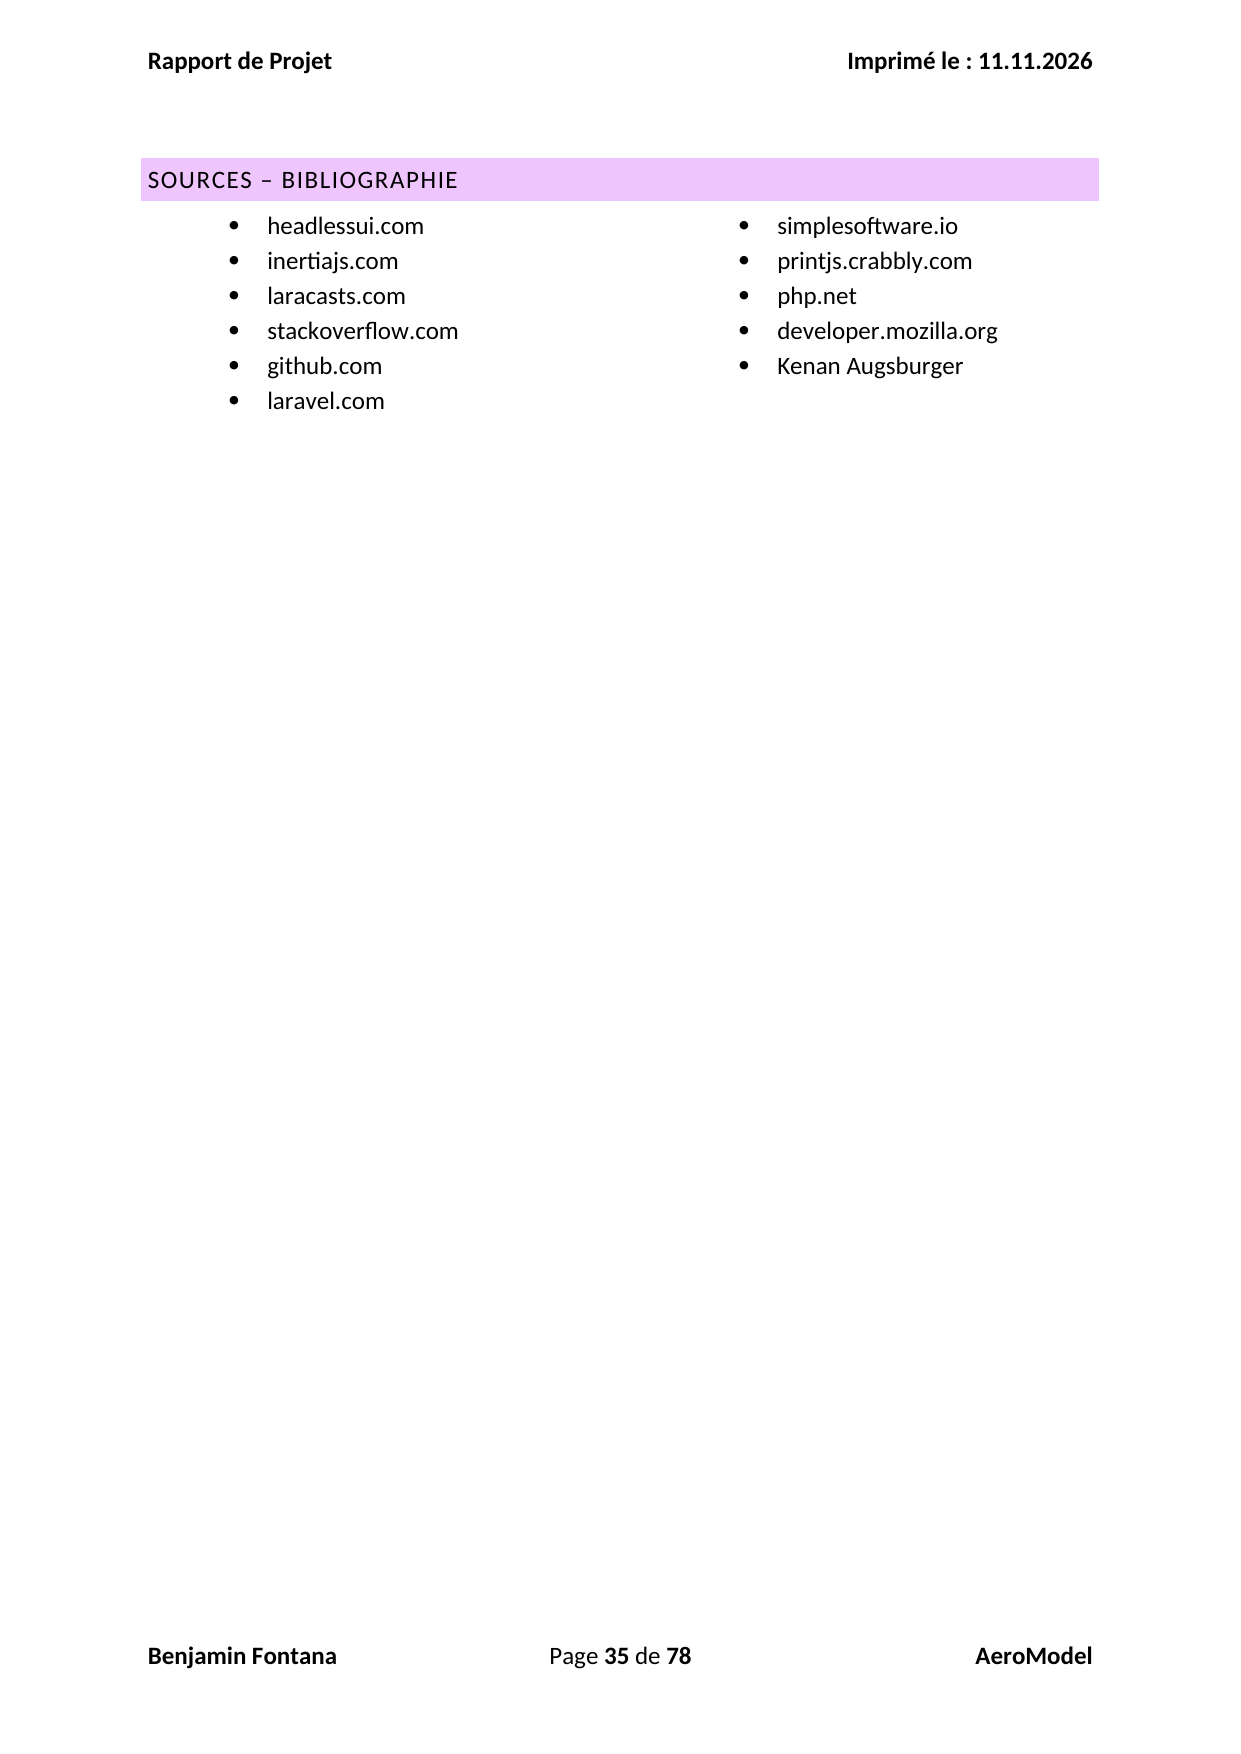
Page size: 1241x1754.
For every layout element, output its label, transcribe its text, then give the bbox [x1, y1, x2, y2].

subtitle Sources – Bibliographie [148, 164, 1092, 195]
list github.com [229, 350, 583, 380]
list simplesoftware.io [739, 210, 1092, 240]
list laravel.com [229, 385, 583, 415]
list php.net [739, 280, 1092, 310]
list stackoverflow.com [229, 315, 583, 345]
list inertiajs.com [229, 245, 583, 275]
list headlessui.com [229, 210, 583, 240]
list printjs.crabbly.com [739, 245, 1092, 275]
list Kenan Augsburger [739, 350, 1092, 380]
list developer.mozilla.org [739, 315, 1092, 345]
list laracasts.com [229, 280, 583, 310]
